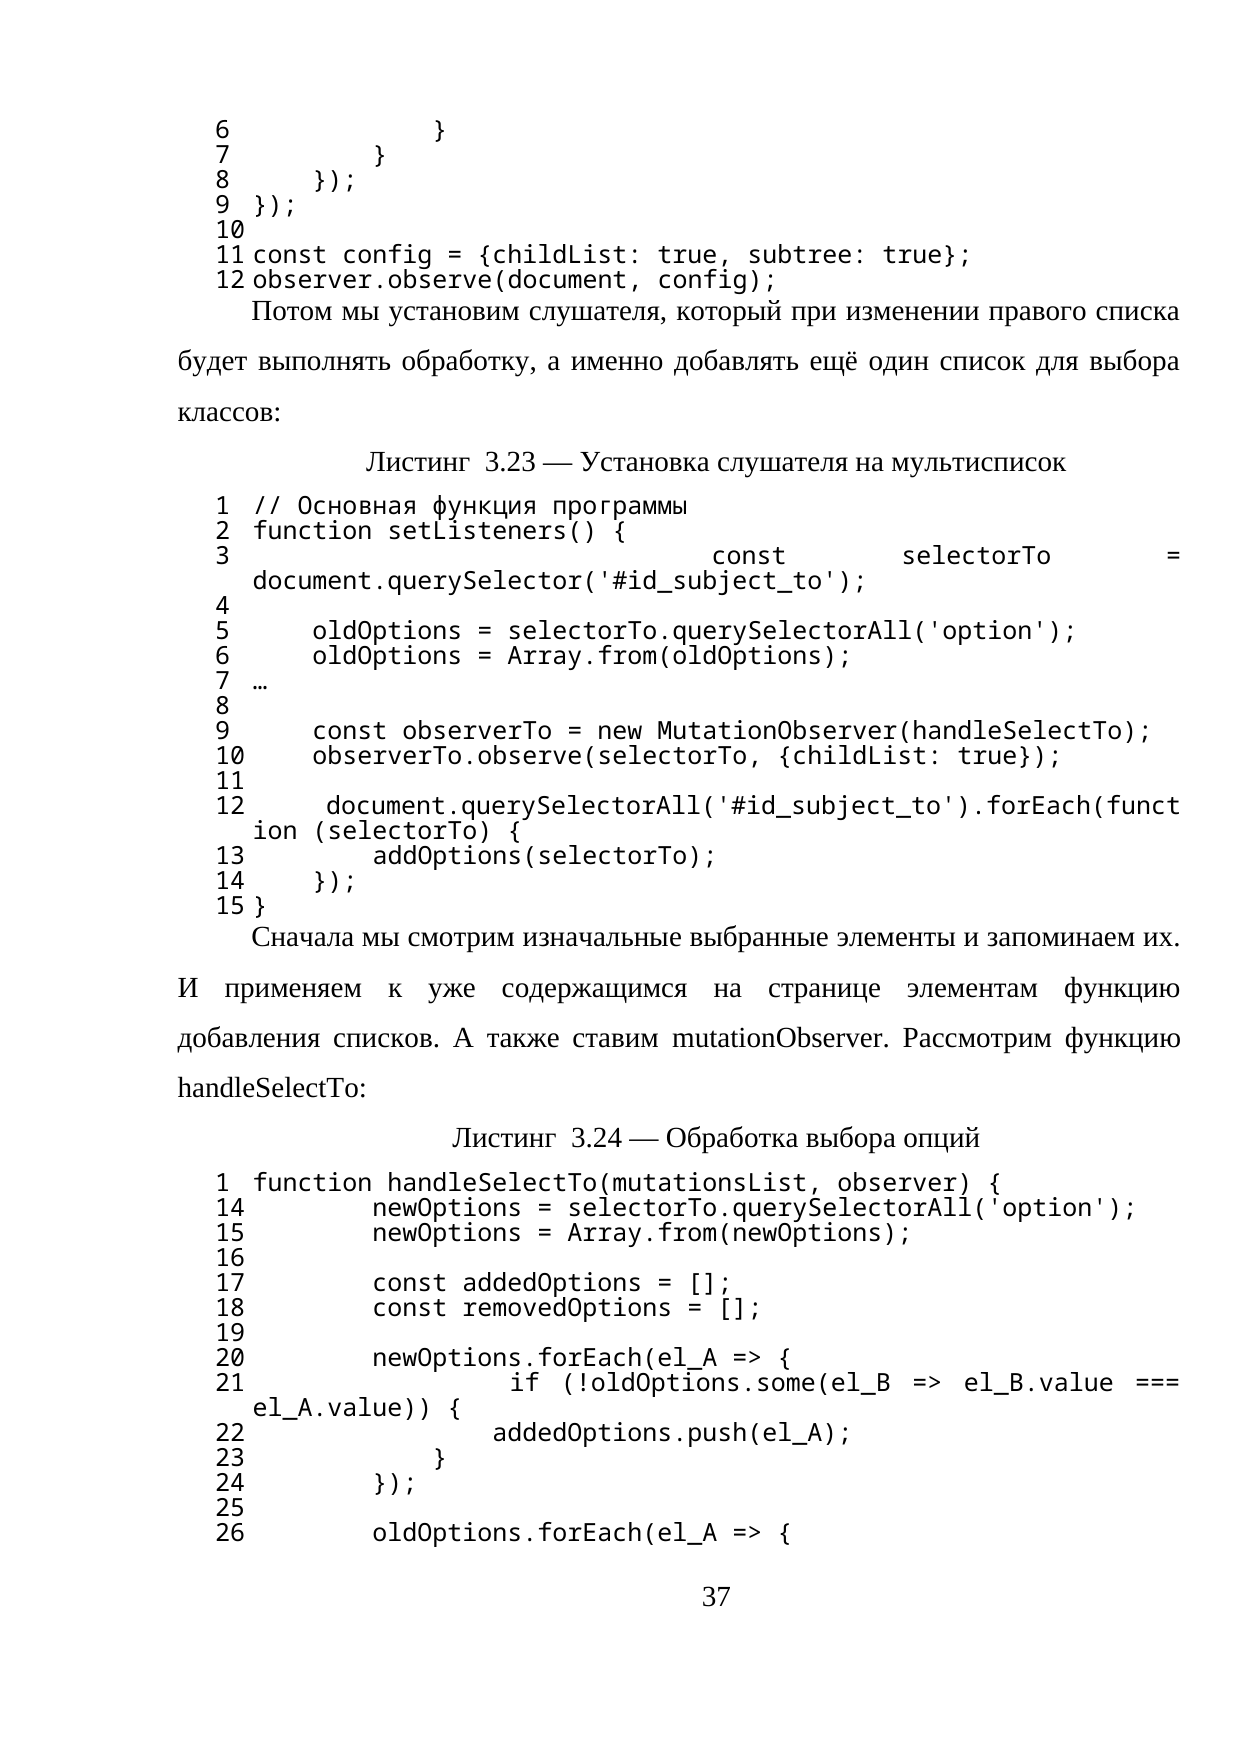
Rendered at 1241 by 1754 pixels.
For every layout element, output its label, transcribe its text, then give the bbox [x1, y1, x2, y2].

list addedOptions.push(el_A); [215, 1421, 1181, 1446]
list const selectorTo = document.querySelector('#id_subject_to'); [215, 544, 1181, 594]
list newOptions = selectorTo.querySelectorAll('option'); [215, 1196, 1181, 1221]
text Потом мы установим слушателя, который при изменении правого списка будет выполнять обработку, а именно добавлять ещё один список для выбора классов: [177, 293, 1181, 427]
list … [215, 669, 1181, 694]
list observer.observe(document, config); [215, 268, 1181, 293]
list function setListeners() { [215, 519, 1181, 544]
list } [215, 118, 1181, 143]
list }); [215, 869, 1181, 894]
list const observerTo = new MutationObserver(handleSelectTo); [215, 719, 1181, 744]
list // Основная функция программы [215, 494, 1181, 519]
list }); [215, 168, 1181, 193]
list document.querySelectorAll('#id_subject_to').forEach(function (selectorTo) { [215, 794, 1181, 844]
list } [215, 894, 1181, 919]
text Листинг 3.23 — Установка слушателя на мультисписок [177, 444, 1181, 478]
list if (!oldOptions.some(el_B => el_B.value === el_A.value)) { [215, 1371, 1181, 1421]
list newOptions = Array.from(newOptions); [215, 1221, 1181, 1246]
list addOptions(selectorTo); [215, 844, 1181, 869]
list observerTo.observe(selectorTo, {childList: true}); [215, 744, 1181, 769]
list } [215, 143, 1181, 168]
list } [215, 1446, 1181, 1471]
list const removedOptions = []; [215, 1296, 1181, 1321]
list newOptions.forEach(el_A => { [215, 1346, 1181, 1371]
list const config = {childList: true, subtree: true}; [215, 243, 1181, 268]
text Листинг 3.24 — Обработка выбора опций [177, 1121, 1181, 1154]
list function handleSelectTo(mutationsList, observer) { [215, 1171, 1181, 1196]
list oldOptions = selectorTo.querySelectorAll('option'); [215, 619, 1181, 644]
list oldOptions.forEach(el_A => { [215, 1521, 1181, 1546]
list oldOptions = Array.from(oldOptions); [215, 644, 1181, 669]
list const addedOptions = []; [215, 1271, 1181, 1296]
list }); [215, 1471, 1181, 1496]
list }); [215, 193, 1181, 218]
text Сначала мы смотрим изначальные выбранные элементы и запоминаем их. И применяем к уже содержащимся на странице элементам функцию добавления списков. А также ставим mutationObserver. Рассмотрим функцию handleSelectTo: [177, 919, 1181, 1104]
